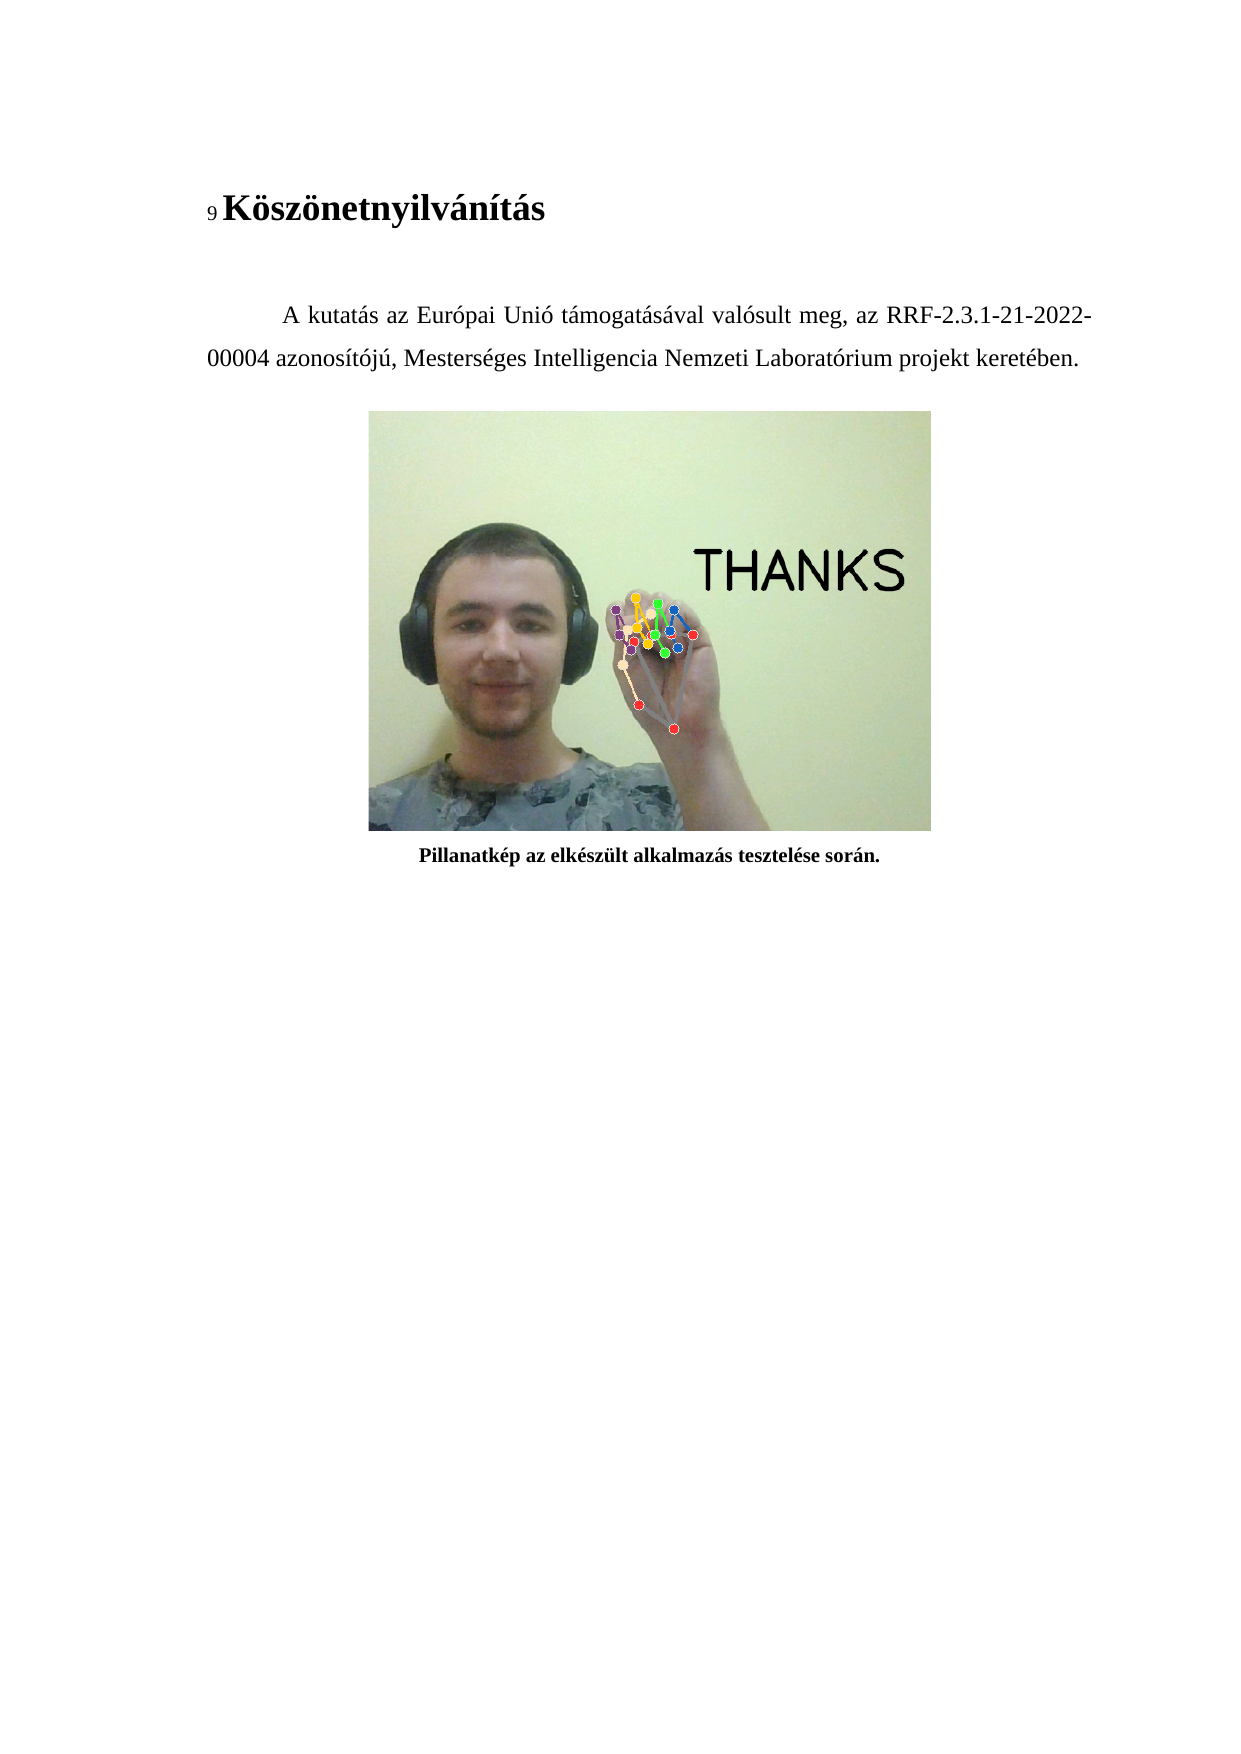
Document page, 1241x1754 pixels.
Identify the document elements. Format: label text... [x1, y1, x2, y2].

text A kutatás az Európai Unió támogatásával valósult meg, az RRF-2.3.1-21-2022-00004 azonosítójú, Mesterséges Intelligencia Nemzeti Laboratórium projekt keretében. [207, 300, 1092, 372]
picture [368, 411, 931, 831]
subtitle Köszönetnyilvánítás [207, 185, 1092, 228]
text Pillanatkép az elkészült alkalmazás tesztelése során. [207, 843, 1092, 867]
